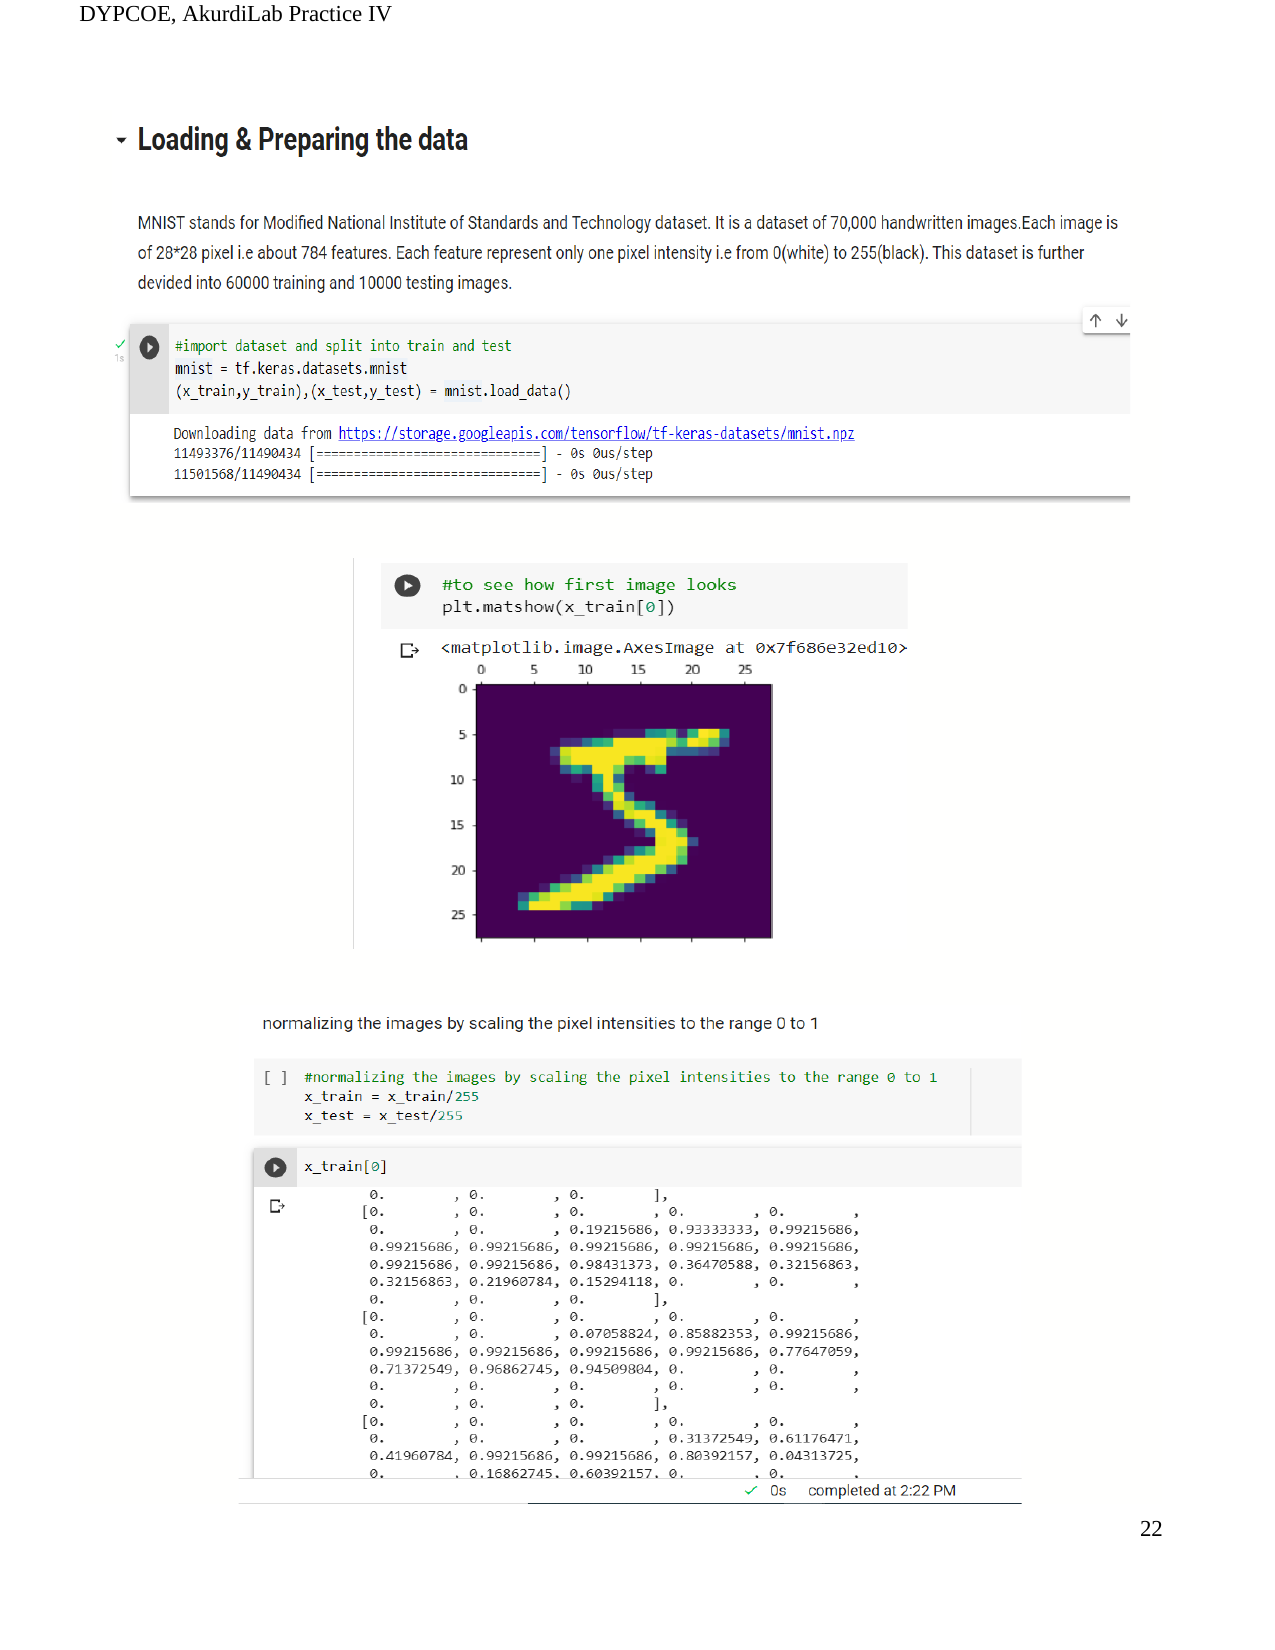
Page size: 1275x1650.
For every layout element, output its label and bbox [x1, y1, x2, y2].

picture [352, 558, 908, 949]
picture [238, 1005, 1022, 1504]
picture [111, 110, 1131, 503]
